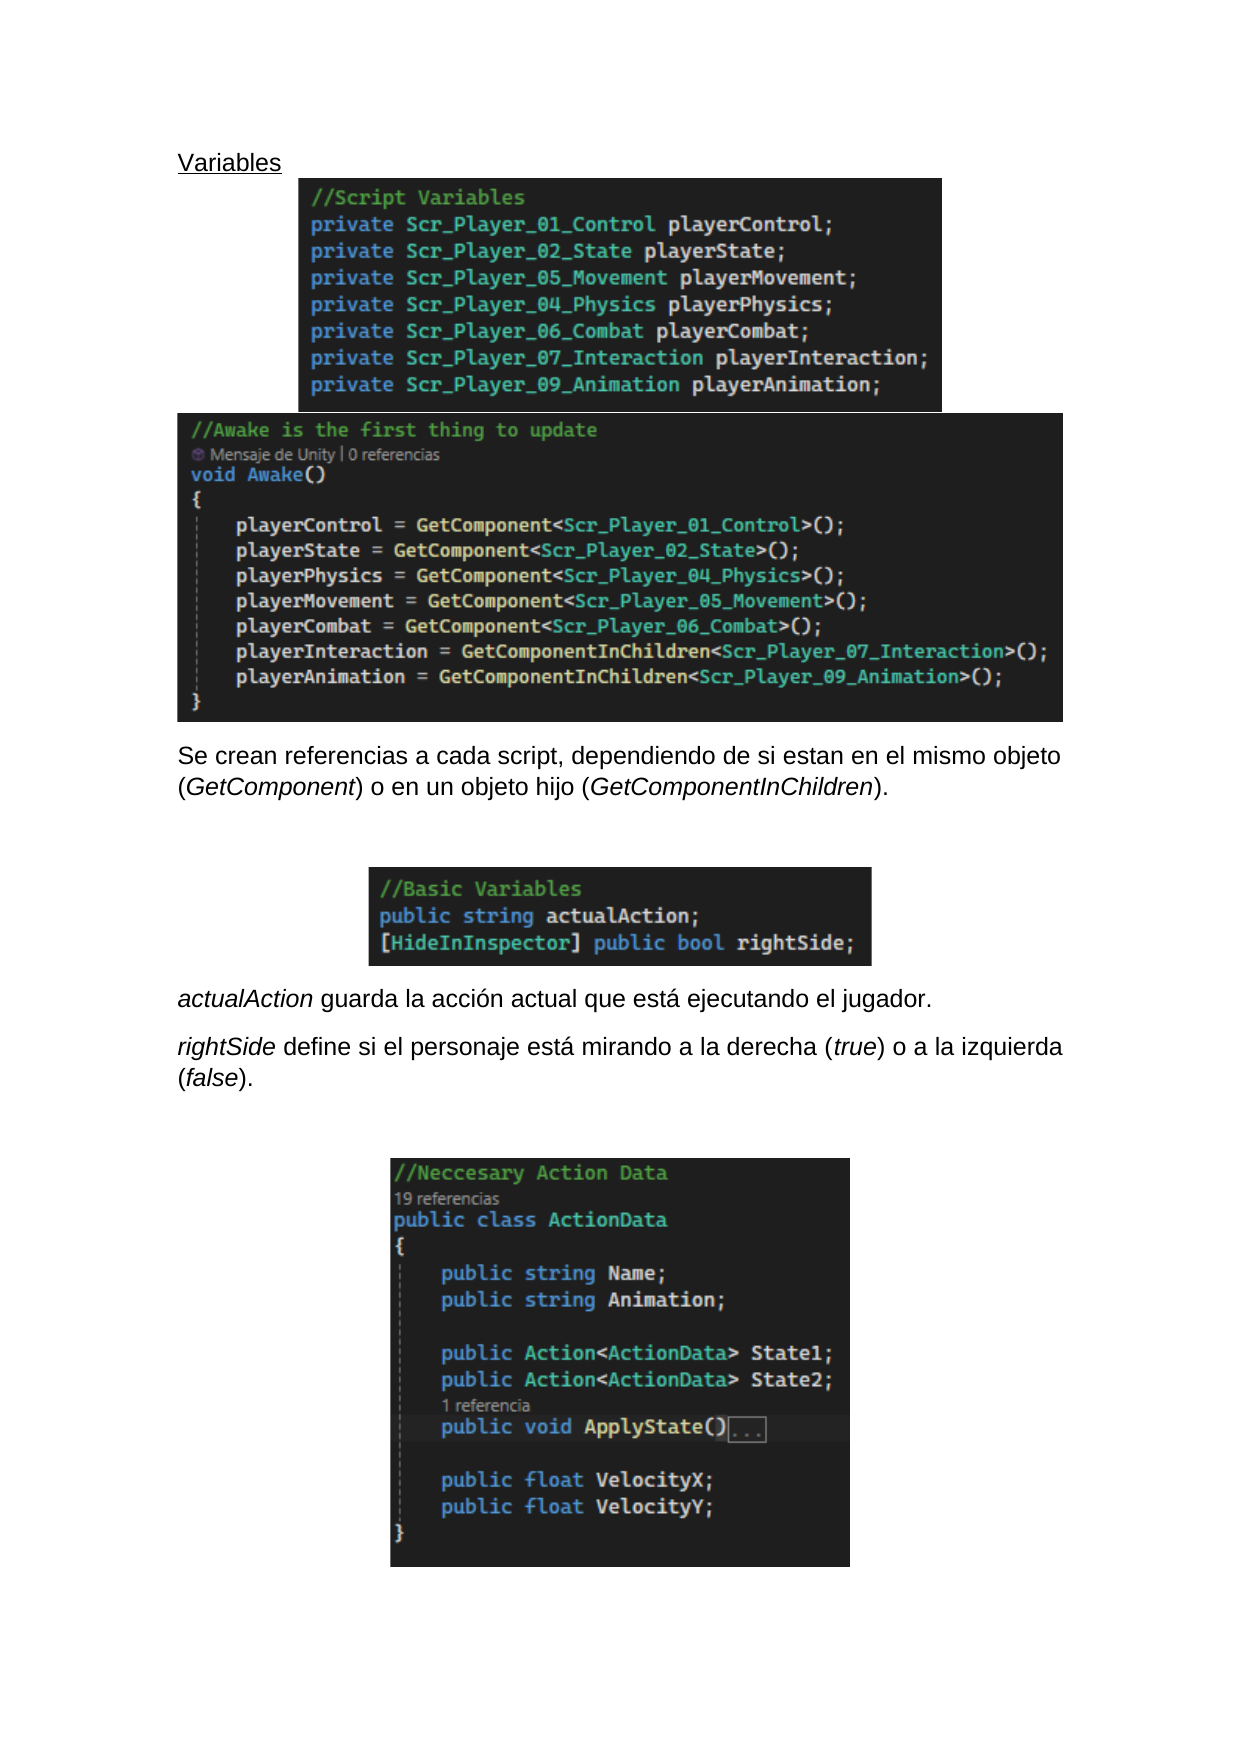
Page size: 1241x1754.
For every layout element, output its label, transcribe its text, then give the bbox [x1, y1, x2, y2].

text actualAction guarda la acción actual que está ejecutando el jugador. [177, 984, 1063, 1013]
text rightSide define si el personaje está mirando a la derecha (true) o a la izquierda (false). [177, 1032, 1063, 1092]
subtitle Variables [177, 148, 1063, 176]
picture [177, 413, 1063, 722]
picture [368, 867, 872, 966]
picture [298, 178, 942, 412]
text Se crean referencias a cada script, dependiendo de si estan en el mismo objeto (GetComponent) o en un objeto hijo (GetComponentInChildren). [177, 741, 1063, 800]
picture [390, 1158, 850, 1567]
